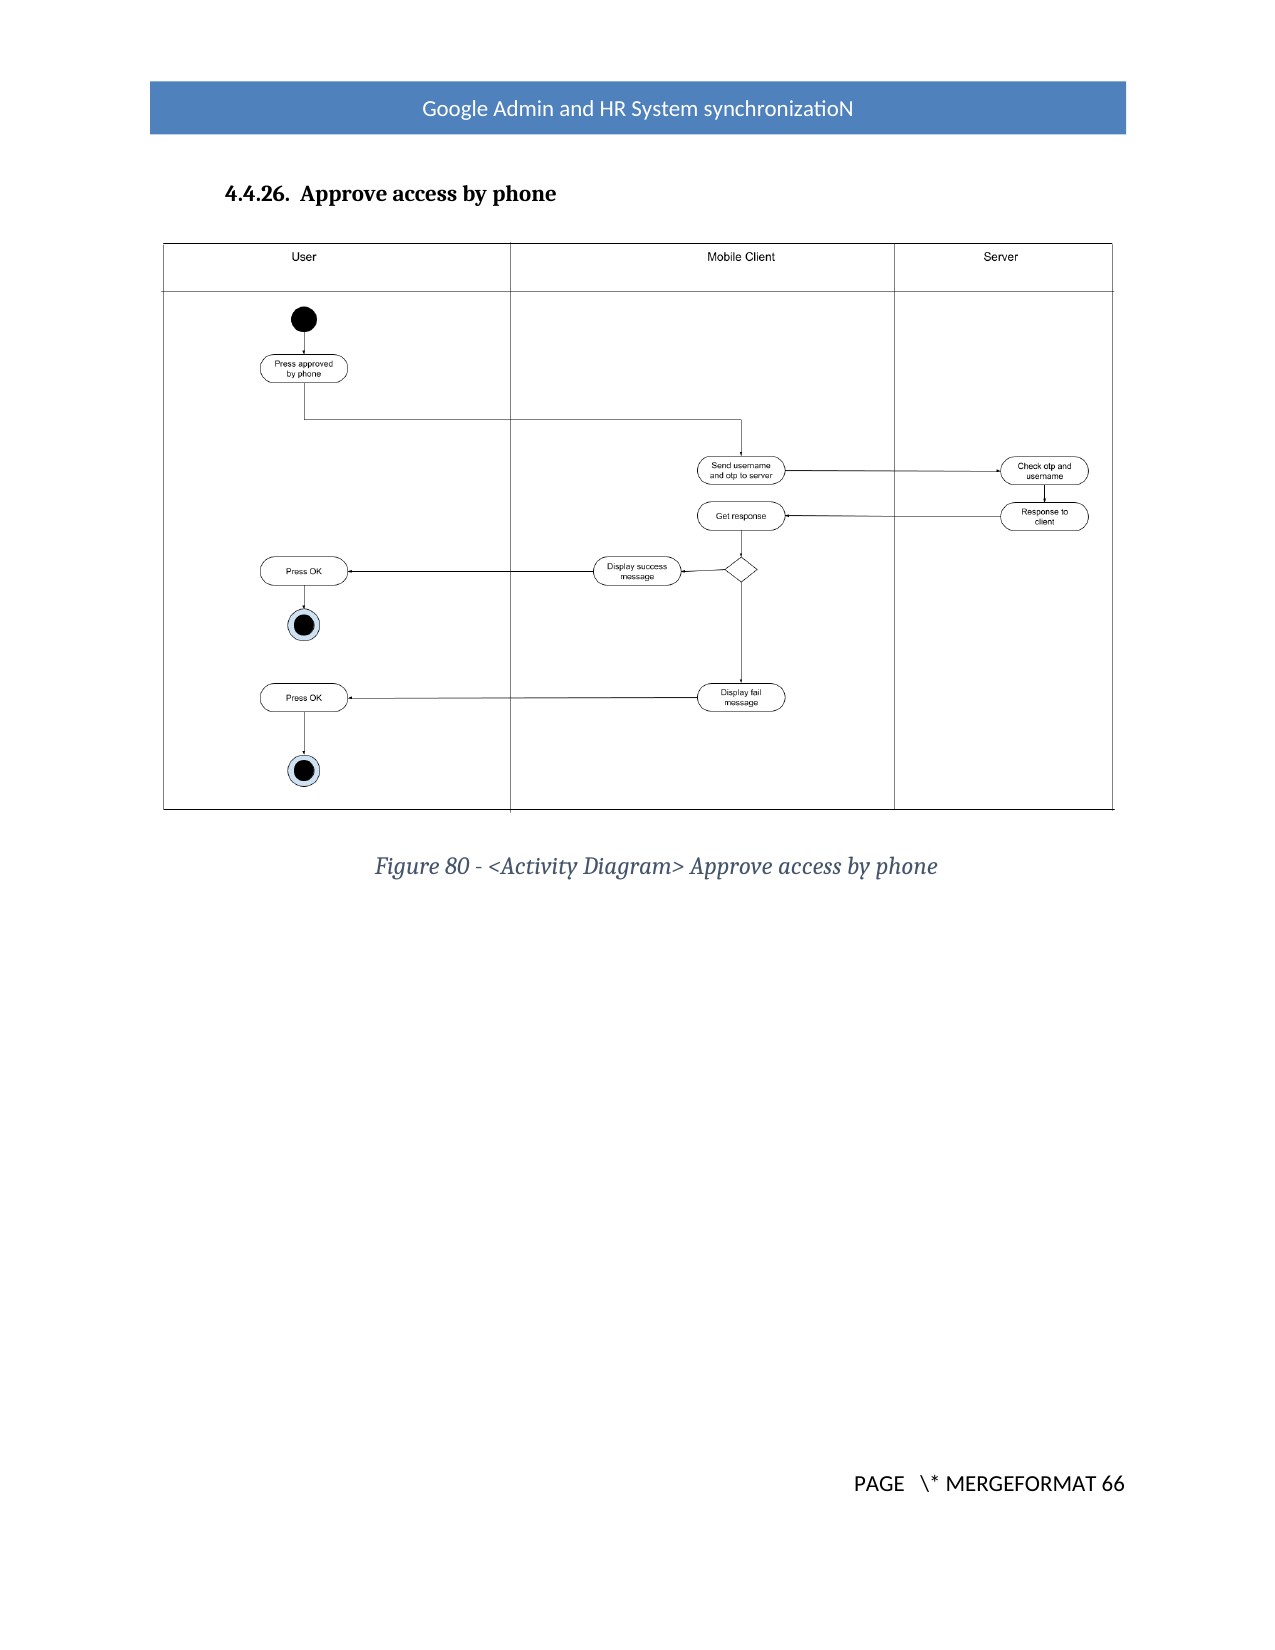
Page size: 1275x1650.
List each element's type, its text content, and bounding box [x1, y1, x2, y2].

subtitle Approve access by phone [225, 181, 1125, 207]
picture [150, 231, 1125, 819]
